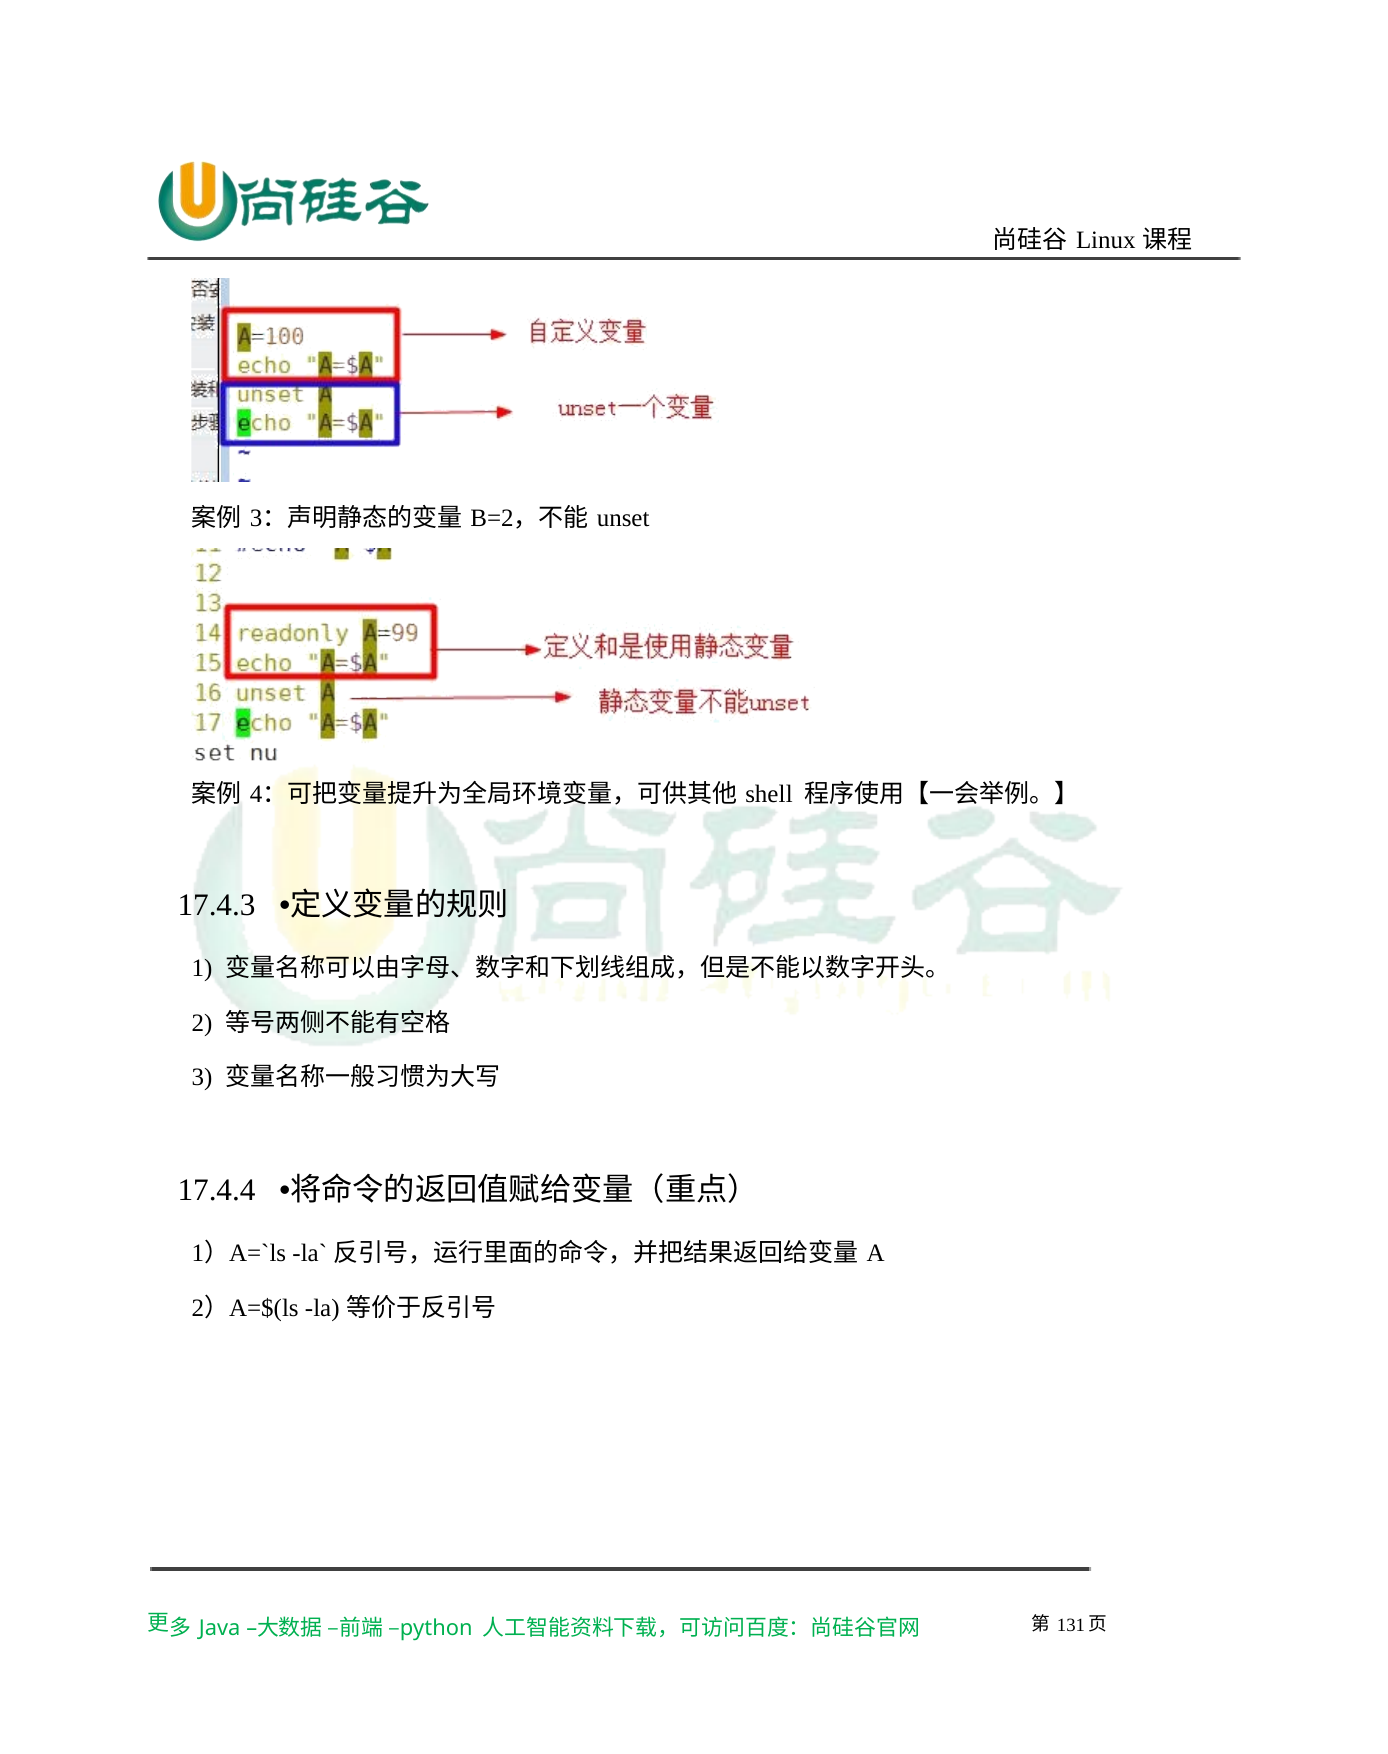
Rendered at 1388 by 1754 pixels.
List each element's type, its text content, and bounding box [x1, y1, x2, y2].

text 案例4：可把变量提升为全局环境变量，可供其他shell程序使用【一会举例。】 [191, 778, 1335, 809]
picture [150, 1567, 1092, 1571]
picture [147, 548, 1239, 1089]
list 变量名称可以由字母、数字和下划线组成，但是不能以数字开头。 [191, 948, 1335, 984]
text 案例3：声明静态的变量B=2，不能unset [191, 502, 1335, 533]
text 17.4.3 •定义变量的规则 [177, 879, 1335, 924]
text 17.4.4 •将命令的返回值赋给变量（重点） [177, 1164, 1335, 1209]
list 等号两侧不能有空格 [191, 1002, 1335, 1038]
text 更多Java –大数据 –前端 –python人工智能资料下载，可访问百度：尚硅谷官网 第131页 [148, 1605, 1335, 1643]
list 变量名称一般习惯为大写 [191, 1057, 1335, 1093]
text 2）A=$(ls -la) 等价于反引号 [191, 1287, 1335, 1323]
picture [191, 278, 931, 482]
text 1）A=`ls -la` 反引号，运行里面的命令，并把结果返回给变量A [191, 1232, 1335, 1269]
picture [147, 153, 436, 249]
text 尚硅谷Linux 课程 [993, 224, 1335, 255]
